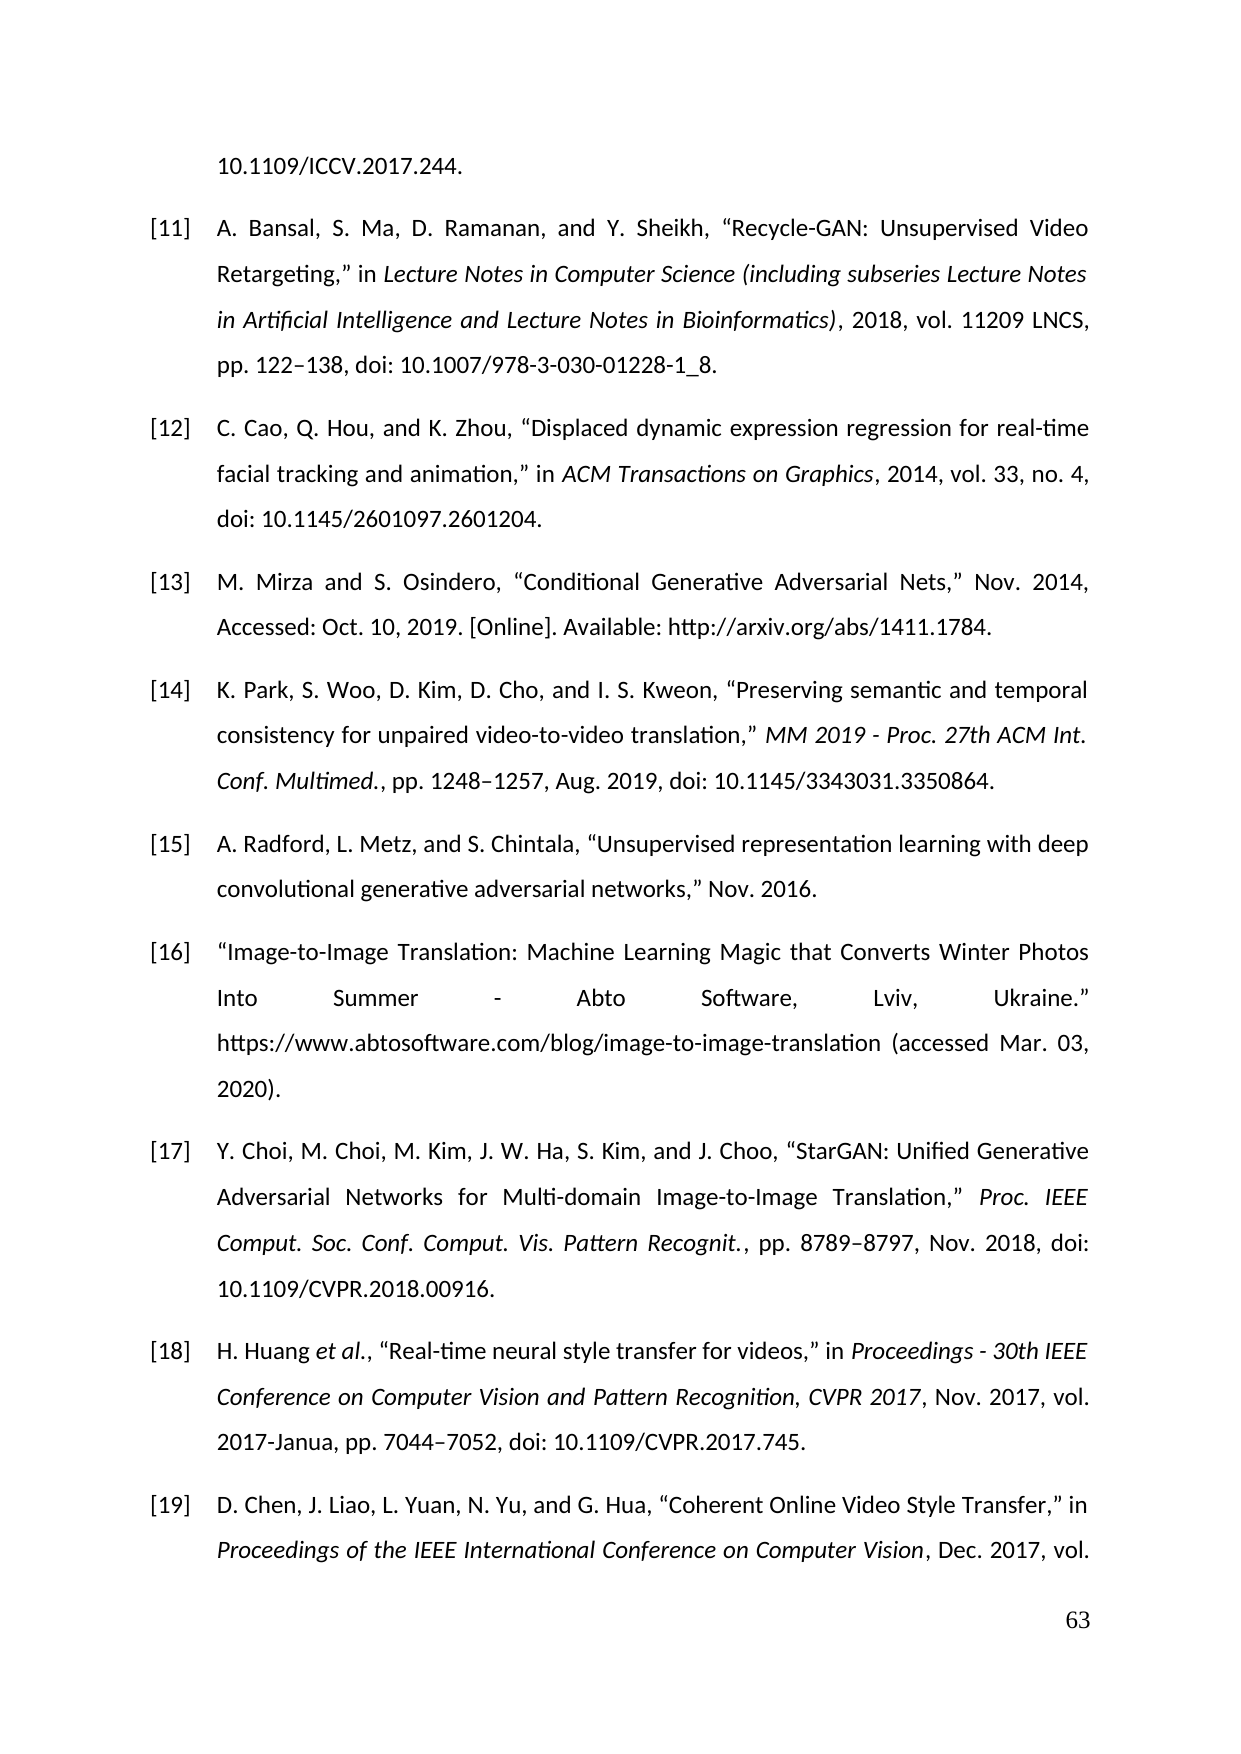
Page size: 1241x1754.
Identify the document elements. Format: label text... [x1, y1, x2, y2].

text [150, 150, 1090, 181]
text [18] H. Huang et al., “Real-time neural style transfer for videos,” in Proceedings - 30th IEEE Conference on Computer Vision and Pattern Recognition, CVPR 2017, Nov. 2017, vol. 2017-Janua, pp. 7044–7052, doi: 10.1109/CVPR.2017.745. [150, 1335, 1090, 1457]
text [11] A. Bansal, S. Ma, D. Ramanan, and Y. Sheikh, “Recycle-GAN: Unsupervised Video Retargeting,” in Lecture Notes in Computer Science (including subseries Lecture Notes in Artificial Intelligence and Lecture Notes in Bioinformatics), 2018, vol. 11209 LNCS, pp. 122–138, doi: 10.1007/978-3-030-01228-1_8. [150, 212, 1090, 380]
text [150, 1489, 1090, 1565]
text [17] Y. Choi, M. Choi, M. Kim, J. W. Ha, S. Kim, and J. Choo, “StarGAN: Unified Generative Adversarial Networks for Multi-domain Image-to-Image Translation,” Proc. IEEE Comput. Soc. Conf. Comput. Vis. Pattern Recognit., pp. 8789–8797, Nov. 2018, doi: 10.1109/CVPR.2018.00916. [150, 1136, 1090, 1303]
text [13] M. Mirza and S. Osindero, “Conditional Generative Adversarial Nets,” Nov. 2014, Accessed: Oct. 10, 2019. [Online]. Available: http://arxiv.org/abs/1411.1784. [150, 566, 1090, 642]
text [12] C. Cao, Q. Hou, and K. Zhou, “Displaced dynamic expression regression for real-time facial tracking and animation,” in ACM Transactions on Graphics, 2014, vol. 33, no. 4, doi: 10.1145/2601097.2601204. [150, 412, 1090, 534]
text [14] K. Park, S. Woo, D. Kim, D. Cho, and I. S. Kweon, “Preserving semantic and temporal consistency for unpaired video-to-video translation,” MM 2019 - Proc. 27th ACM Int. Conf. Multimed., pp. 1248–1257, Aug. 2019, doi: 10.1145/3343031.3350864. [150, 674, 1090, 796]
text [16] “Image-to-Image Translation: Machine Learning Magic that Converts Winter Photos Into Summer - Abto Software, Lviv, Ukraine.” https://www.abtosoftware.com/blog/image-to-image-translation (accessed Mar. 03, 2020). [150, 936, 1090, 1104]
text [15] A. Radford, L. Metz, and S. Chintala, “Unsupervised representation learning with deep convolutional generative adversarial networks,” Nov. 2016. [150, 828, 1090, 904]
